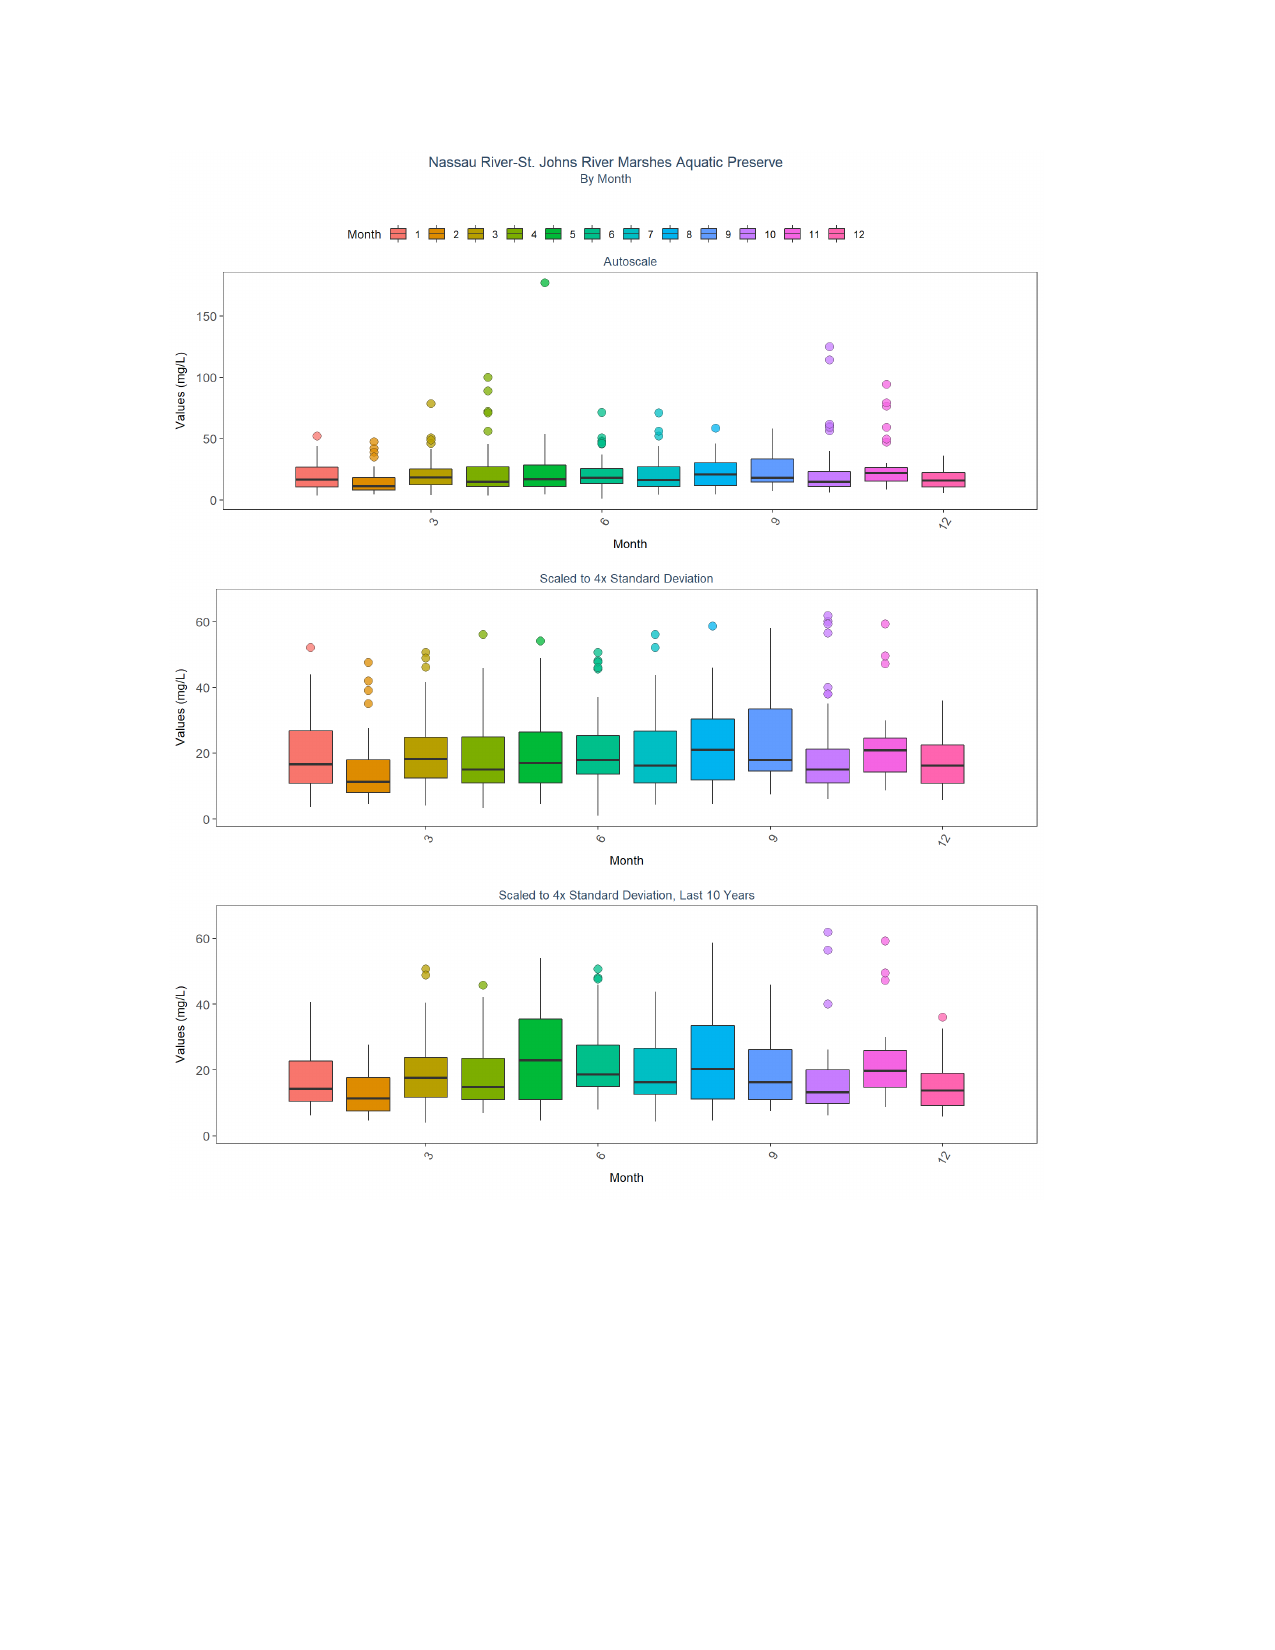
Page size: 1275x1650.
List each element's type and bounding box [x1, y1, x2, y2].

picture [168, 150, 1044, 1200]
